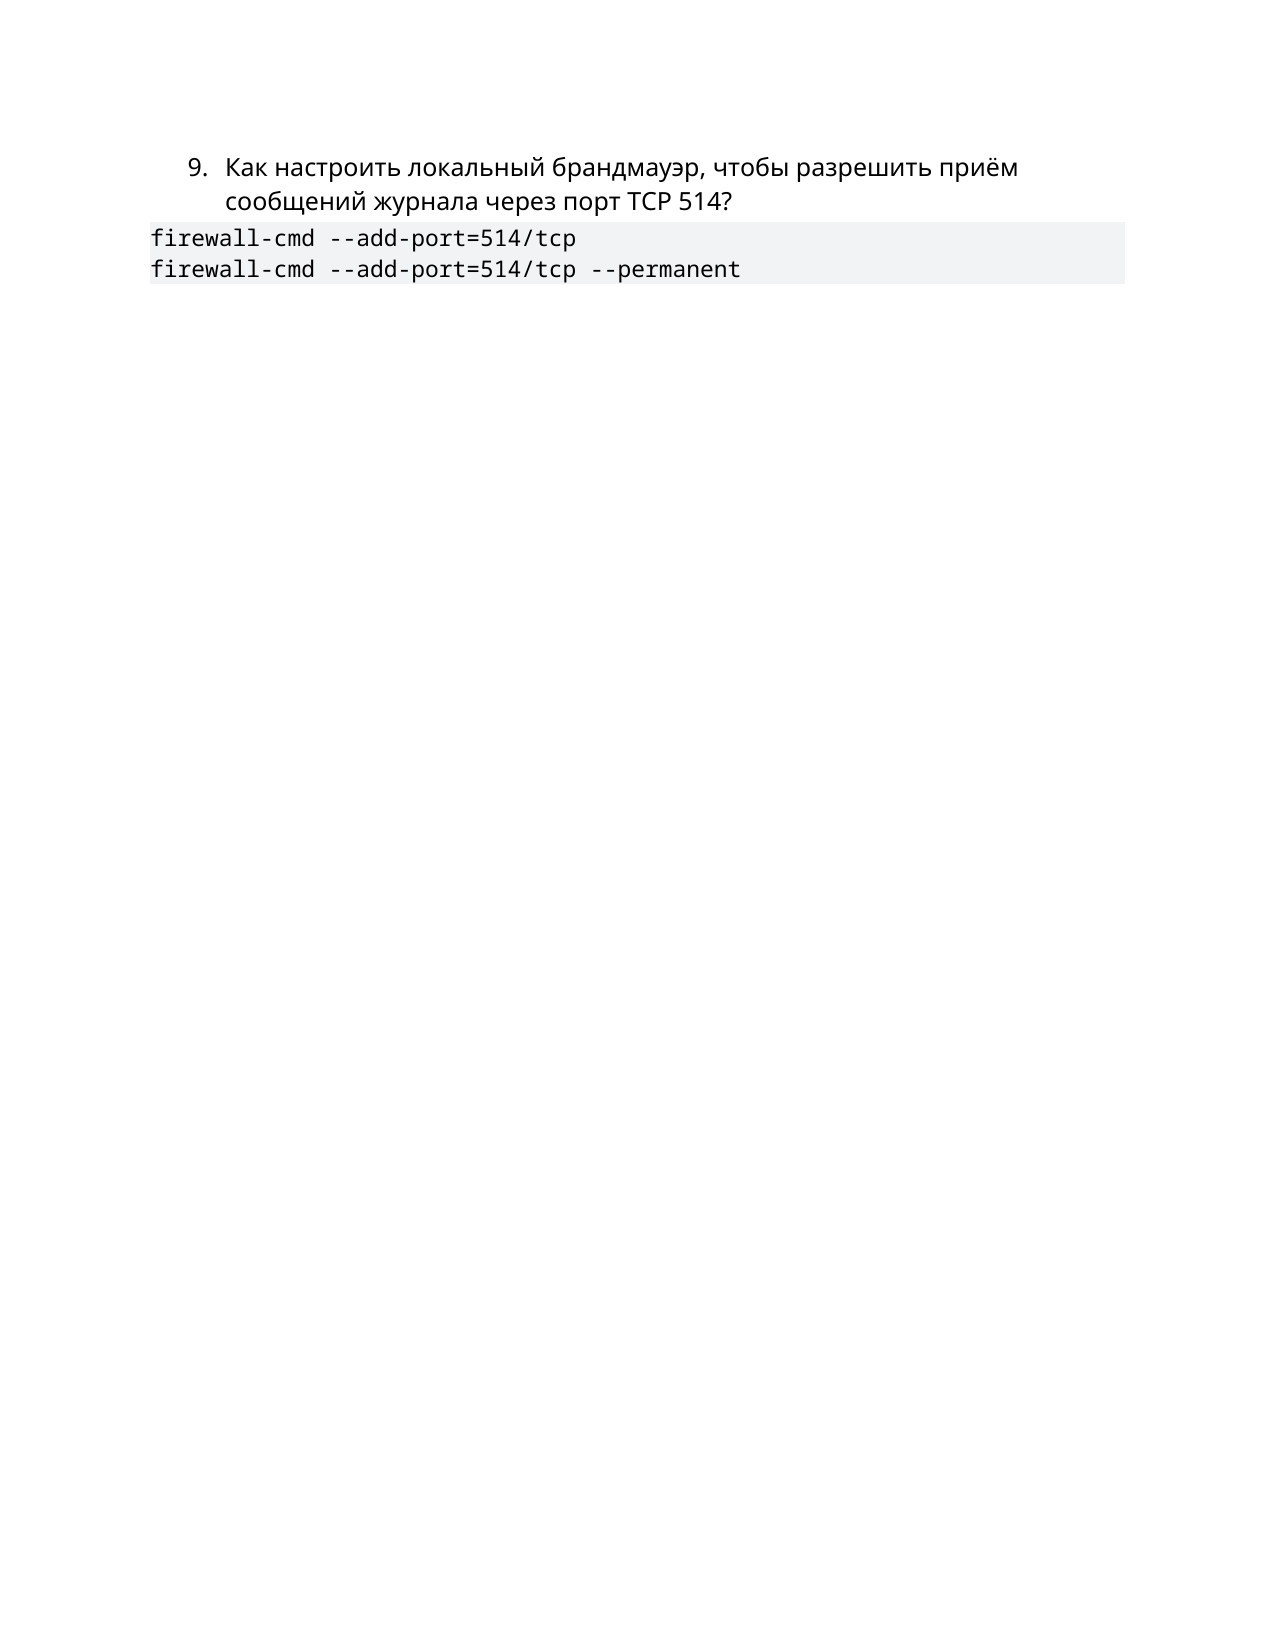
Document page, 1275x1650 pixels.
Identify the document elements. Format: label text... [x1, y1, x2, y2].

text firewall-cmd --add-port=514/tcp firewall-cmd --add-port=514/tcp --permanent [150, 222, 1125, 284]
list Как настроить локальный брандмауэр, чтобы разрешить приём сообщений журнала через порт TCP 514? [187, 150, 1125, 218]
